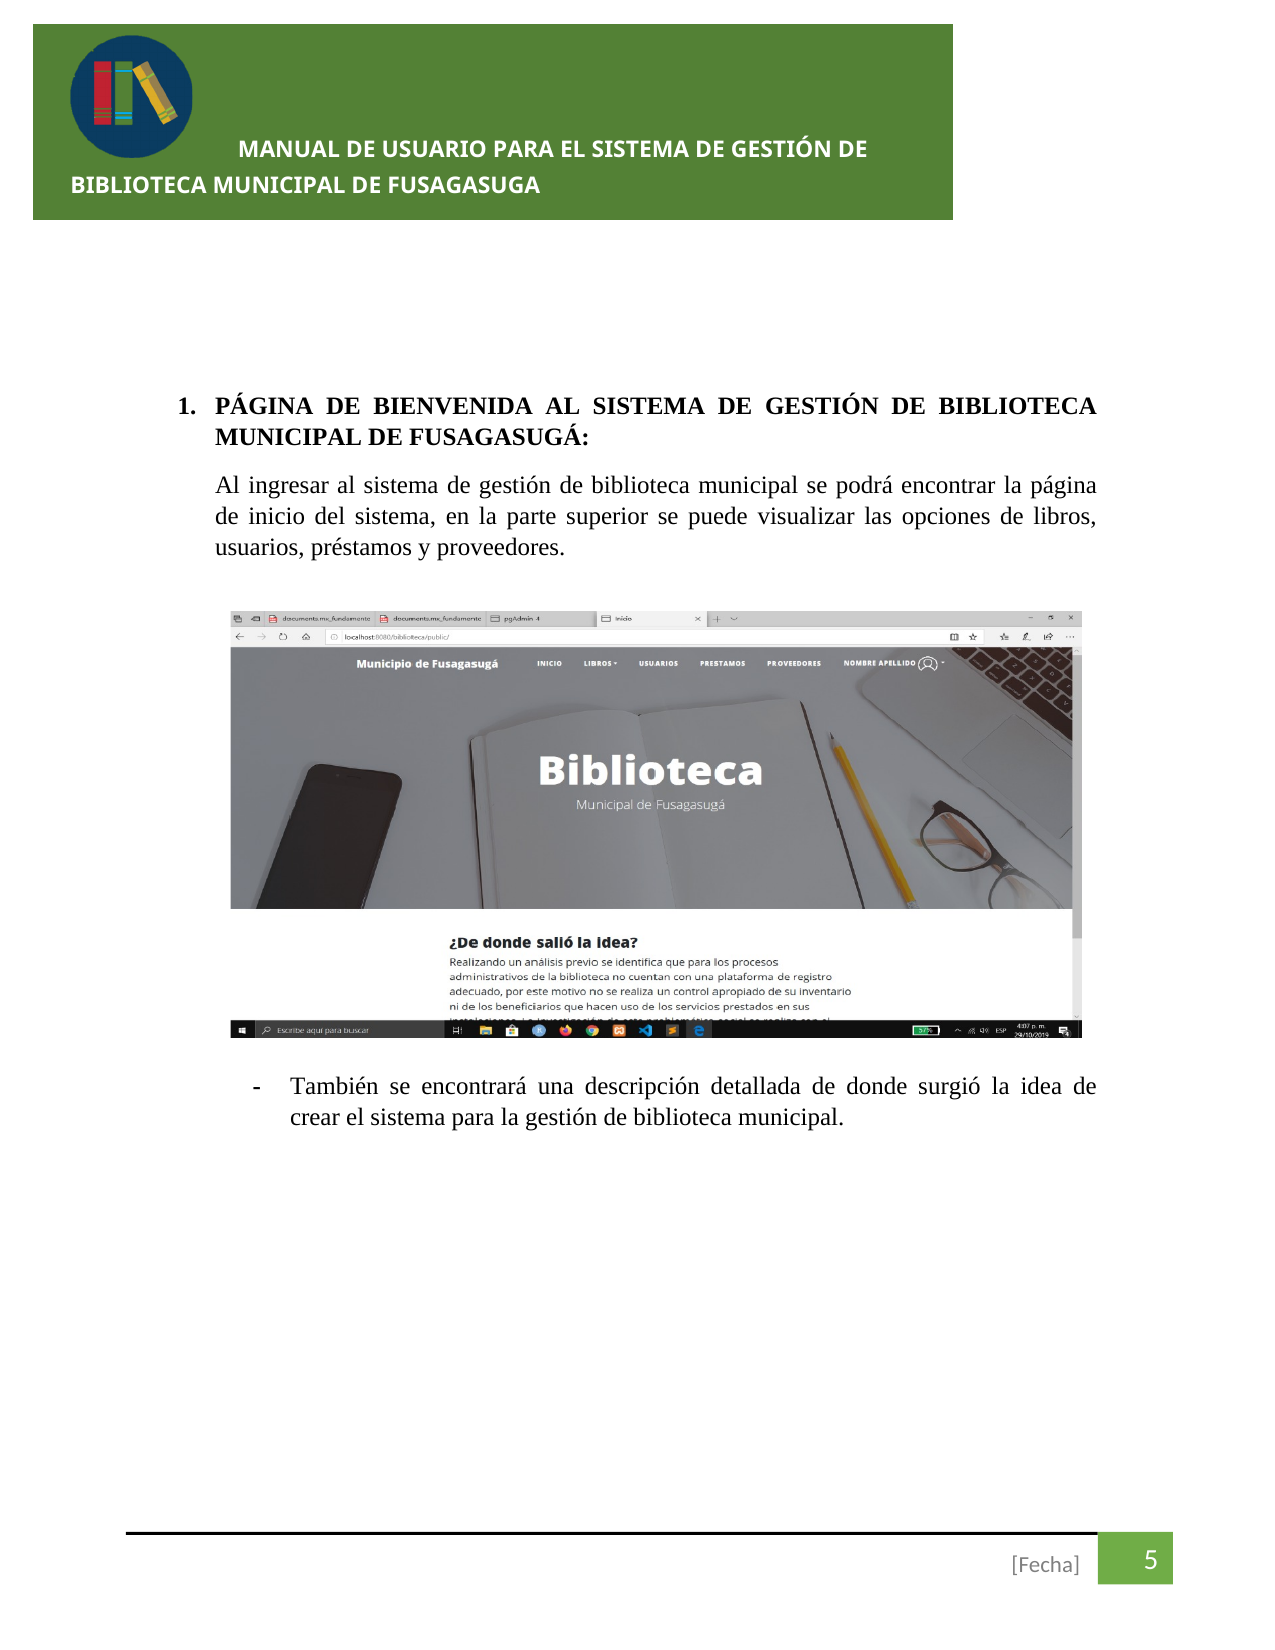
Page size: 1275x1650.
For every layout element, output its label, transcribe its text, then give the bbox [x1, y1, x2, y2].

text Al ingresar al sistema de gestión de biblioteca municipal se podrá encontrar la página de inicio del sistema, en la parte superior se puede visualizar las opciones de libros, usuarios, préstamos y proveedores. [215, 470, 1098, 561]
list También se encontrará una descripción detallada de donde surgió la idea de crear el sistema para la gestión de biblioteca municipal. [252, 1071, 1098, 1131]
picture [70, 35, 193, 158]
list PÁGINA DE BIENVENIDA AL SISTEMA DE GESTIÓN DE BIBLIOTECA MUNICIPAL DE FUSAGASUGÁ: [177, 391, 1098, 451]
picture [230, 611, 1082, 1038]
